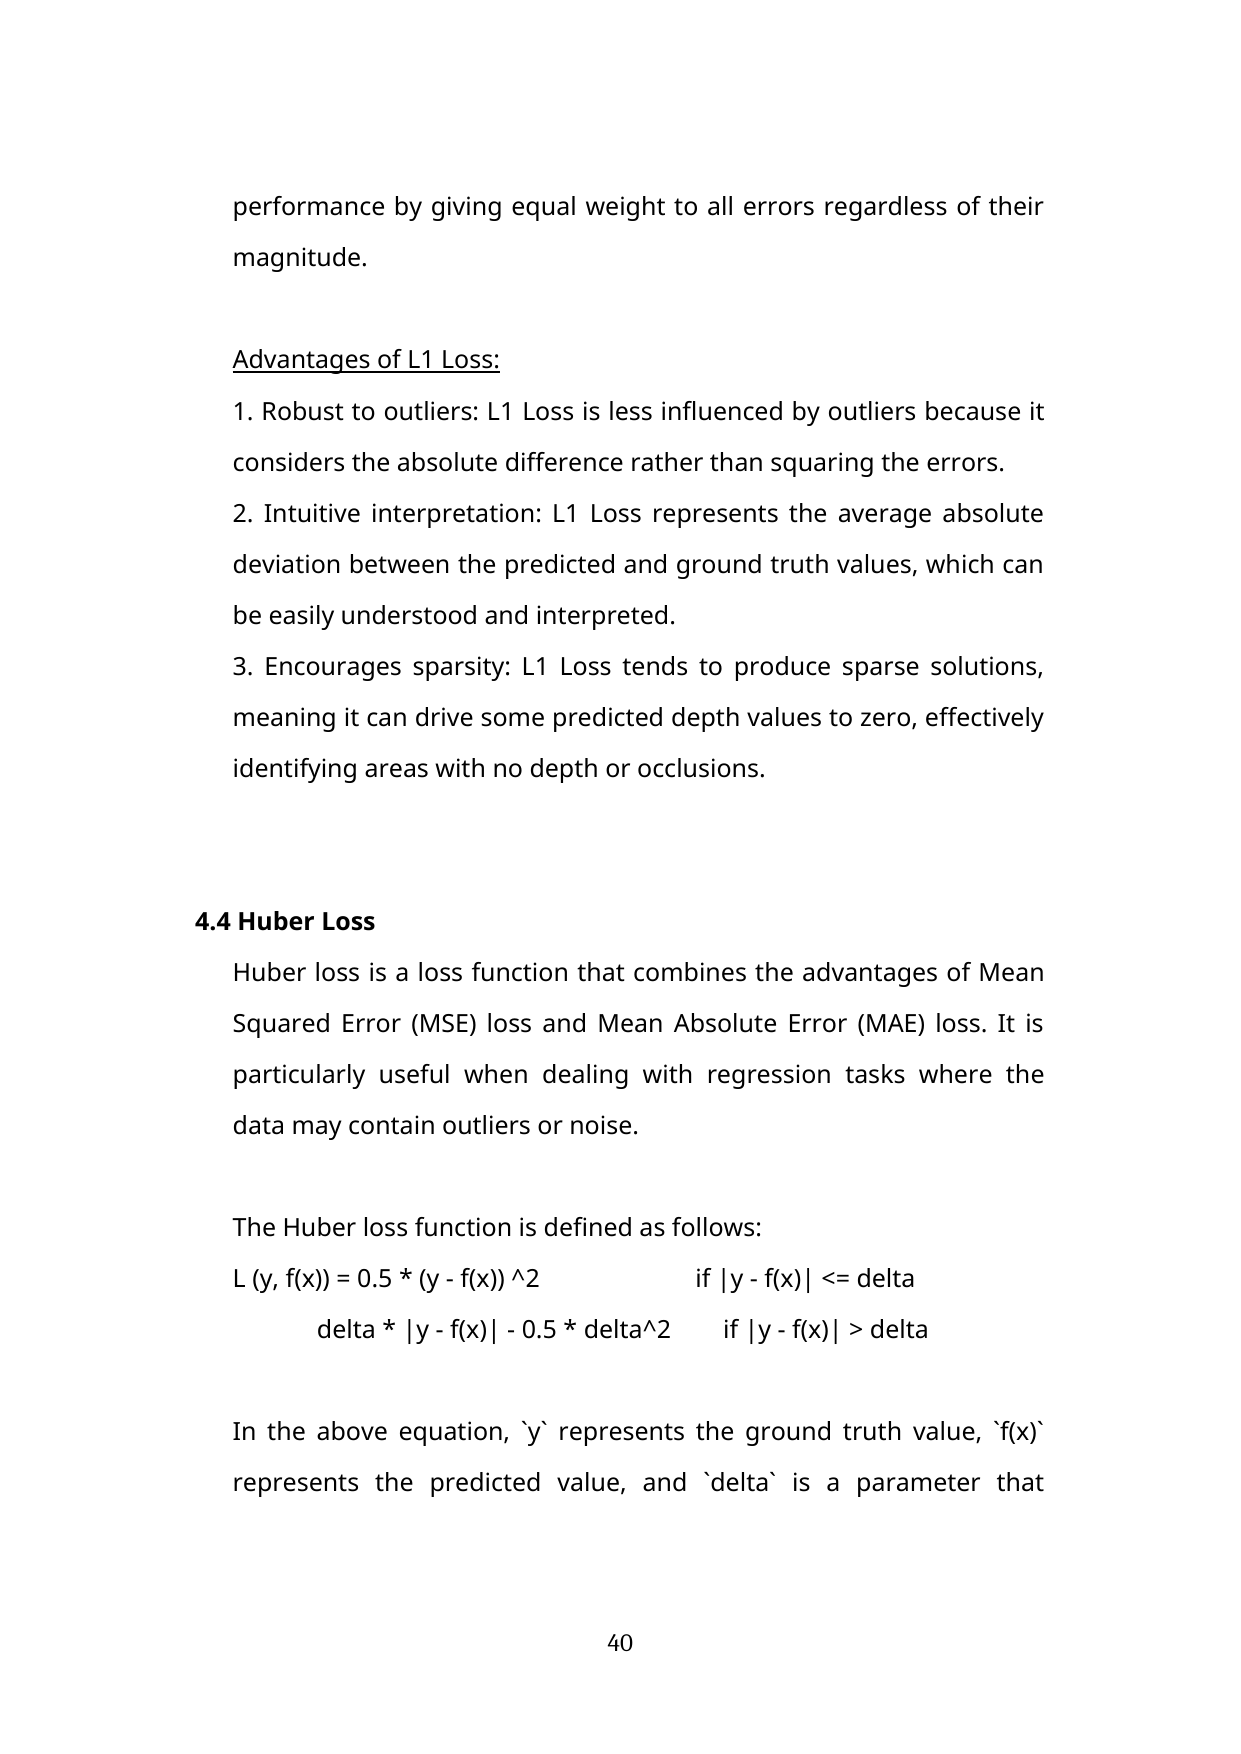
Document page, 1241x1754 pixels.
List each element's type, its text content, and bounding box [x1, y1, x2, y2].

list 3. Encourages sparsity: L1 Loss tends to produce sparse solutions, meaning it can drive some predicted depth values to zero, effectively identifying areas with no depth or occlusions. [232, 648, 1045, 784]
list The Huber loss function is defined as follows: [232, 1210, 1045, 1244]
list delta * |y - f(x)| - 0.5 * delta^2 if |y - f(x)| > delta [232, 1312, 1045, 1346]
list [232, 1414, 1045, 1499]
list 1. Robust to outliers: L1 Loss is less influenced by outliers because it considers the absolute difference rather than squaring the errors. [232, 393, 1045, 478]
list 4.4 Huber Loss [195, 904, 1045, 938]
list L (y, f(x)) = 0.5 * (y - f(x)) ^2 if |y - f(x)| <= delta [232, 1261, 1045, 1295]
list Huber loss is a loss function that combines the advantages of Mean Squared Error (MSE) loss and Mean Absolute Error (MAE) loss. It is particularly useful when dealing with regression tasks where the data may contain outliers or noise. [232, 955, 1045, 1142]
list 2. Intuitive interpretation: L1 Loss represents the average absolute deviation between the predicted and ground truth values, which can be easily understood and interpreted. [232, 495, 1045, 631]
list Advantages of L1 Loss: [232, 342, 1045, 376]
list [232, 189, 1045, 274]
